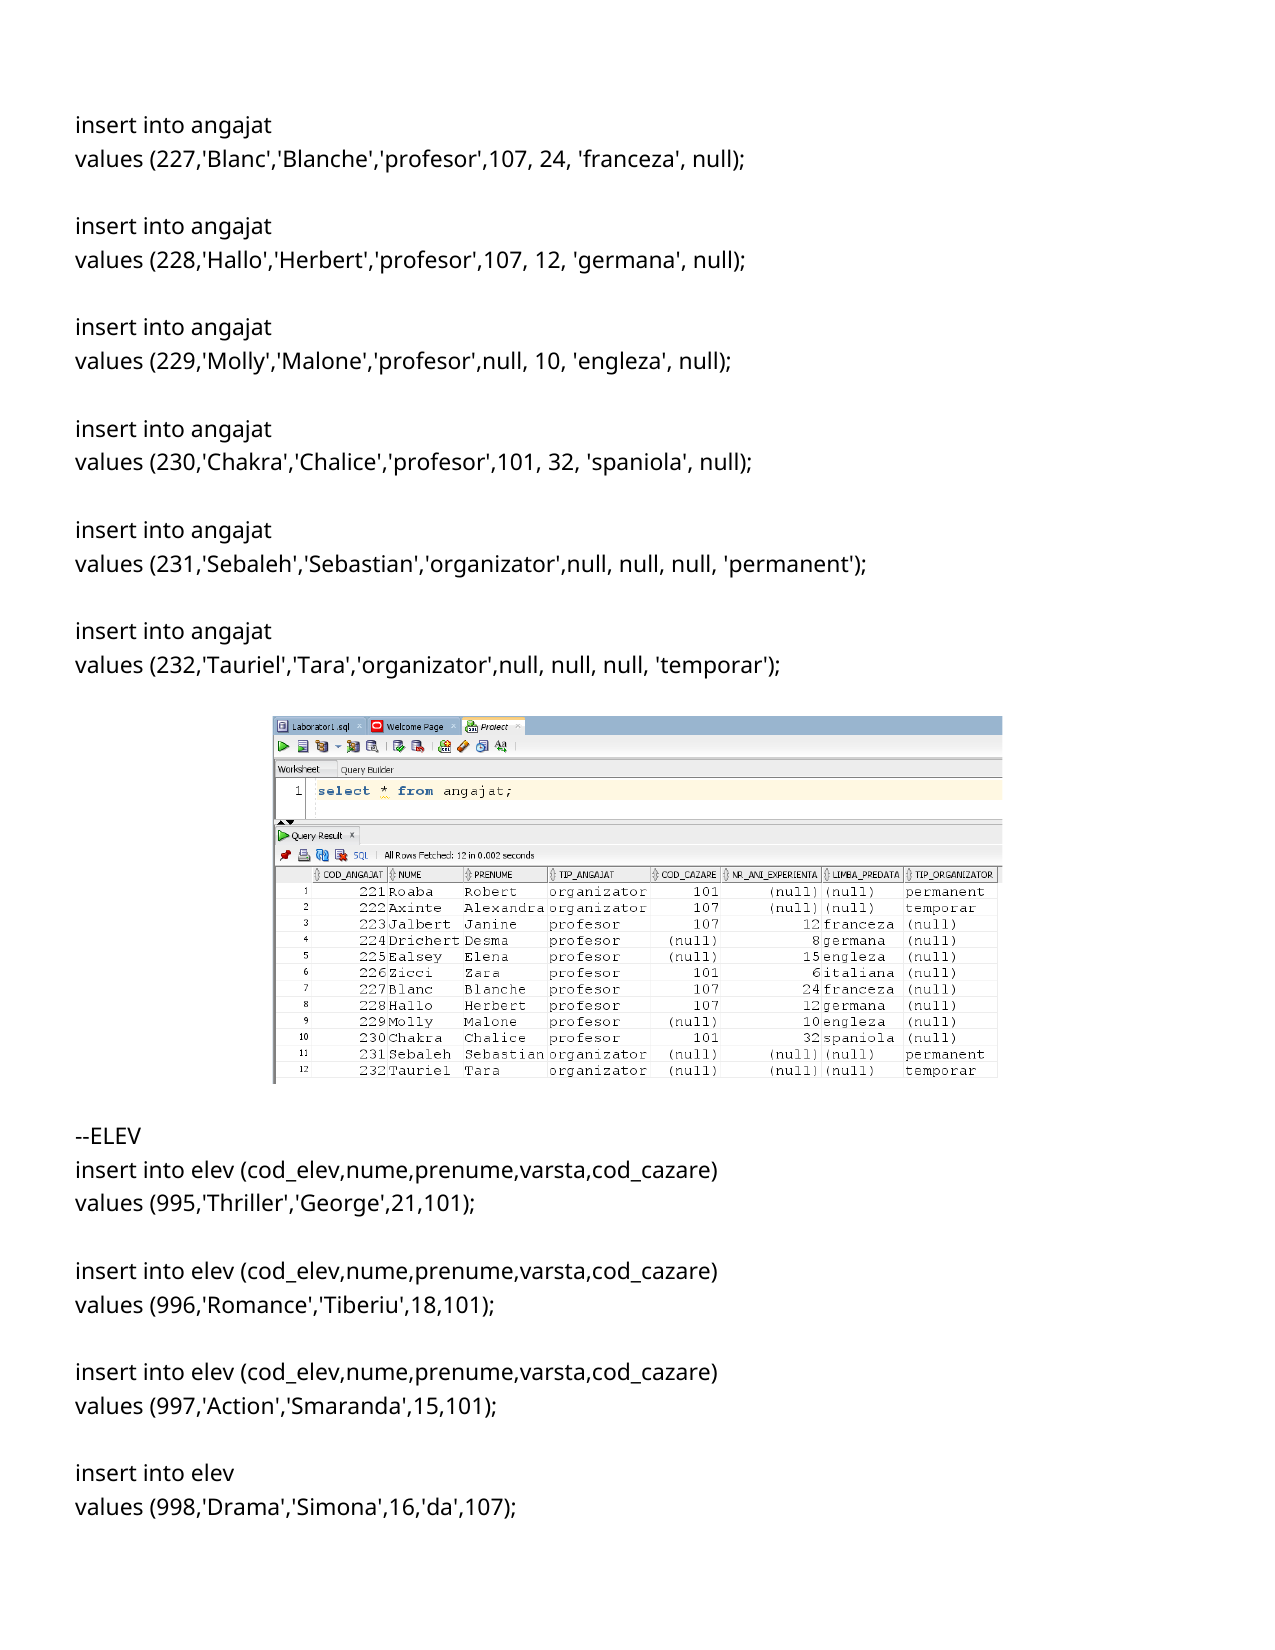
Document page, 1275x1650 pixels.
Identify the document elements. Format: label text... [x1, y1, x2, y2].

text insert into elev [75, 1457, 1200, 1489]
text insert into angajat [75, 412, 1200, 444]
picture [272, 716, 1003, 1084]
text insert into elev (cod_elev,nume,prenume,varsta,cod_cazare) [75, 1154, 1200, 1185]
text --ELEV [75, 1120, 1200, 1151]
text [75, 1356, 1200, 1387]
text values (996,'Romance','Tiberiu',18,101); [75, 1289, 1200, 1320]
text values (227,'Blanc','Blanche','profesor',107, 24, 'franceza', null); [75, 142, 1200, 174]
text values (230,'Chakra','Chalice','profesor',101, 32, 'spaniola', null); [75, 446, 1200, 477]
text insert into angajat [75, 311, 1200, 342]
text values (232,'Tauriel','Tara','organizator',null, null, null, 'temporar'); [75, 649, 1200, 680]
text values (231,'Sebaleh','Sebastian','organizator',null, null, null, 'permanent'); [75, 547, 1200, 579]
text insert into elev (cod_elev,nume,prenume,varsta,cod_cazare) [75, 1255, 1200, 1286]
text insert into angajat [75, 514, 1200, 545]
text insert into angajat [75, 210, 1200, 241]
text values (229,'Molly','Malone','profesor',null, 10, 'engleza', null); [75, 345, 1200, 376]
text insert into angajat [75, 615, 1200, 646]
text values (998,'Drama','Simona',16,'da',107); [75, 1491, 1200, 1522]
text values (228,'Hallo','Herbert','profesor',107, 12, 'germana', null); [75, 244, 1200, 275]
text insert into angajat [75, 109, 1200, 140]
text values (997,'Action','Smaranda',15,101); [75, 1390, 1200, 1421]
text values (995,'Thriller','George',21,101); [75, 1187, 1200, 1219]
